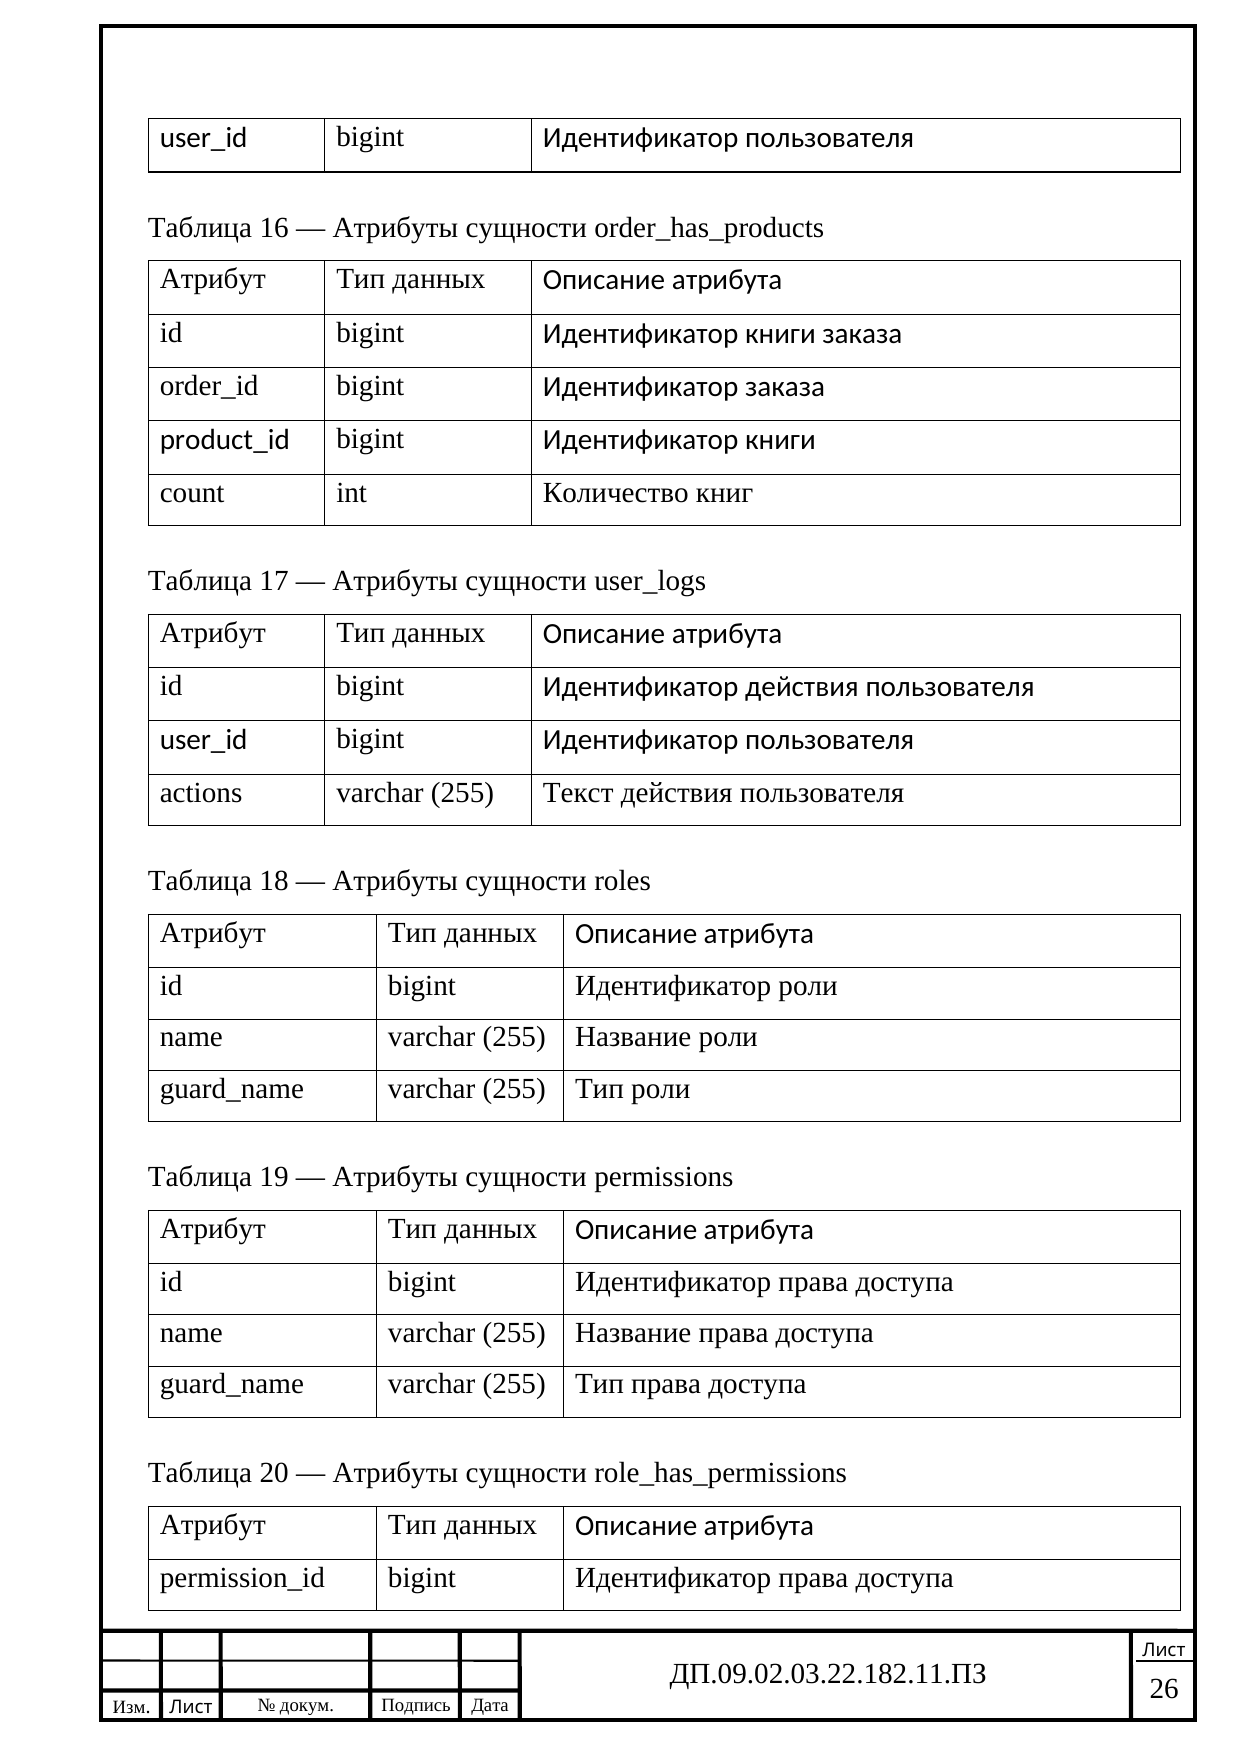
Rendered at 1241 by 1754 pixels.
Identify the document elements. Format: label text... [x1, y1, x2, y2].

table_cell user_id [149, 721, 324, 774]
table_cell Тип роли [564, 1071, 1180, 1121]
table_cell Идентификатор действия пользователя [532, 668, 1180, 720]
table_header Атрибут [149, 615, 324, 667]
table_cell varchar (255) [377, 1315, 563, 1366]
table_cell name [149, 1315, 376, 1366]
table_cell guard_name [149, 1071, 376, 1121]
table_cell id [149, 1264, 376, 1314]
table_header Тип данных [377, 915, 563, 967]
table_cell permission_id [149, 1560, 376, 1610]
table_cell Название права доступа [564, 1315, 1180, 1366]
table_header Тип данных [325, 261, 531, 314]
table_header Описание атрибута [564, 1211, 1180, 1263]
table_cell Идентификатор права доступа [564, 1264, 1180, 1314]
table_header Тип данных [377, 1507, 563, 1559]
table_cell bigint [325, 721, 531, 774]
table_cell Количество книг [532, 475, 1180, 525]
table_cell order_id [149, 368, 324, 420]
table_cell product_id [149, 421, 324, 474]
table_cell Идентификатор пользователя [532, 119, 1180, 171]
table_header Описание атрибута [564, 1507, 1180, 1559]
table_cell name [149, 1020, 376, 1070]
table_cell Идентификатор книги заказа [532, 315, 1180, 367]
table_cell Идентификатор права доступа [564, 1560, 1180, 1610]
table_cell varchar (255) [377, 1071, 563, 1121]
table_cell id [149, 968, 376, 1018]
table_cell bigint [325, 421, 531, 474]
table_cell bigint [325, 368, 531, 420]
table_cell varchar (255) [377, 1020, 563, 1070]
table_header Тип данных [325, 615, 531, 667]
table_cell guard_name [149, 1367, 376, 1417]
text Таблица 20 — Атрибуты сущности role_has_permissions [148, 1455, 1181, 1489]
table_cell Идентификатор книги [532, 421, 1180, 474]
text Таблица 16 — Атрибуты сущности order_has_products [148, 210, 1181, 243]
table_cell actions [149, 775, 324, 825]
table_cell count [149, 475, 324, 525]
table_header Атрибут [149, 1211, 376, 1263]
table_cell bigint [377, 1264, 563, 1314]
table_cell Текст действия пользователя [532, 775, 1180, 825]
table_cell bigint [325, 315, 531, 367]
table_cell varchar (255) [325, 775, 531, 825]
table_cell id [149, 315, 324, 367]
text Таблица 17 — Атрибуты сущности user_logs [148, 563, 1181, 597]
table_header Атрибут [149, 915, 376, 967]
table_cell varchar (255) [377, 1367, 563, 1417]
table_cell user_id [149, 119, 324, 171]
table_header Описание атрибута [532, 615, 1180, 667]
table_header Тип данных [377, 1211, 563, 1263]
table_cell Название роли [564, 1020, 1180, 1070]
table_header Описание атрибута [532, 261, 1180, 314]
table_cell Тип права доступа [564, 1367, 1180, 1417]
text Таблица 18 — Атрибуты сущности roles [148, 863, 1181, 897]
table_cell bigint [325, 668, 531, 720]
table_header Описание атрибута [564, 915, 1180, 967]
table_cell bigint [377, 968, 563, 1018]
table_cell Идентификатор заказа [532, 368, 1180, 420]
table_header Атрибут [149, 261, 324, 314]
table_header Атрибут [149, 1507, 376, 1559]
table_cell bigint [325, 119, 531, 171]
table_cell Идентификатор роли [564, 968, 1180, 1018]
table_cell int [325, 475, 531, 525]
table_cell id [149, 668, 324, 720]
table_cell bigint [377, 1560, 563, 1610]
text Таблица 19 — Атрибуты сущности permissions [148, 1159, 1181, 1193]
table_cell Идентификатор пользователя [532, 721, 1180, 774]
